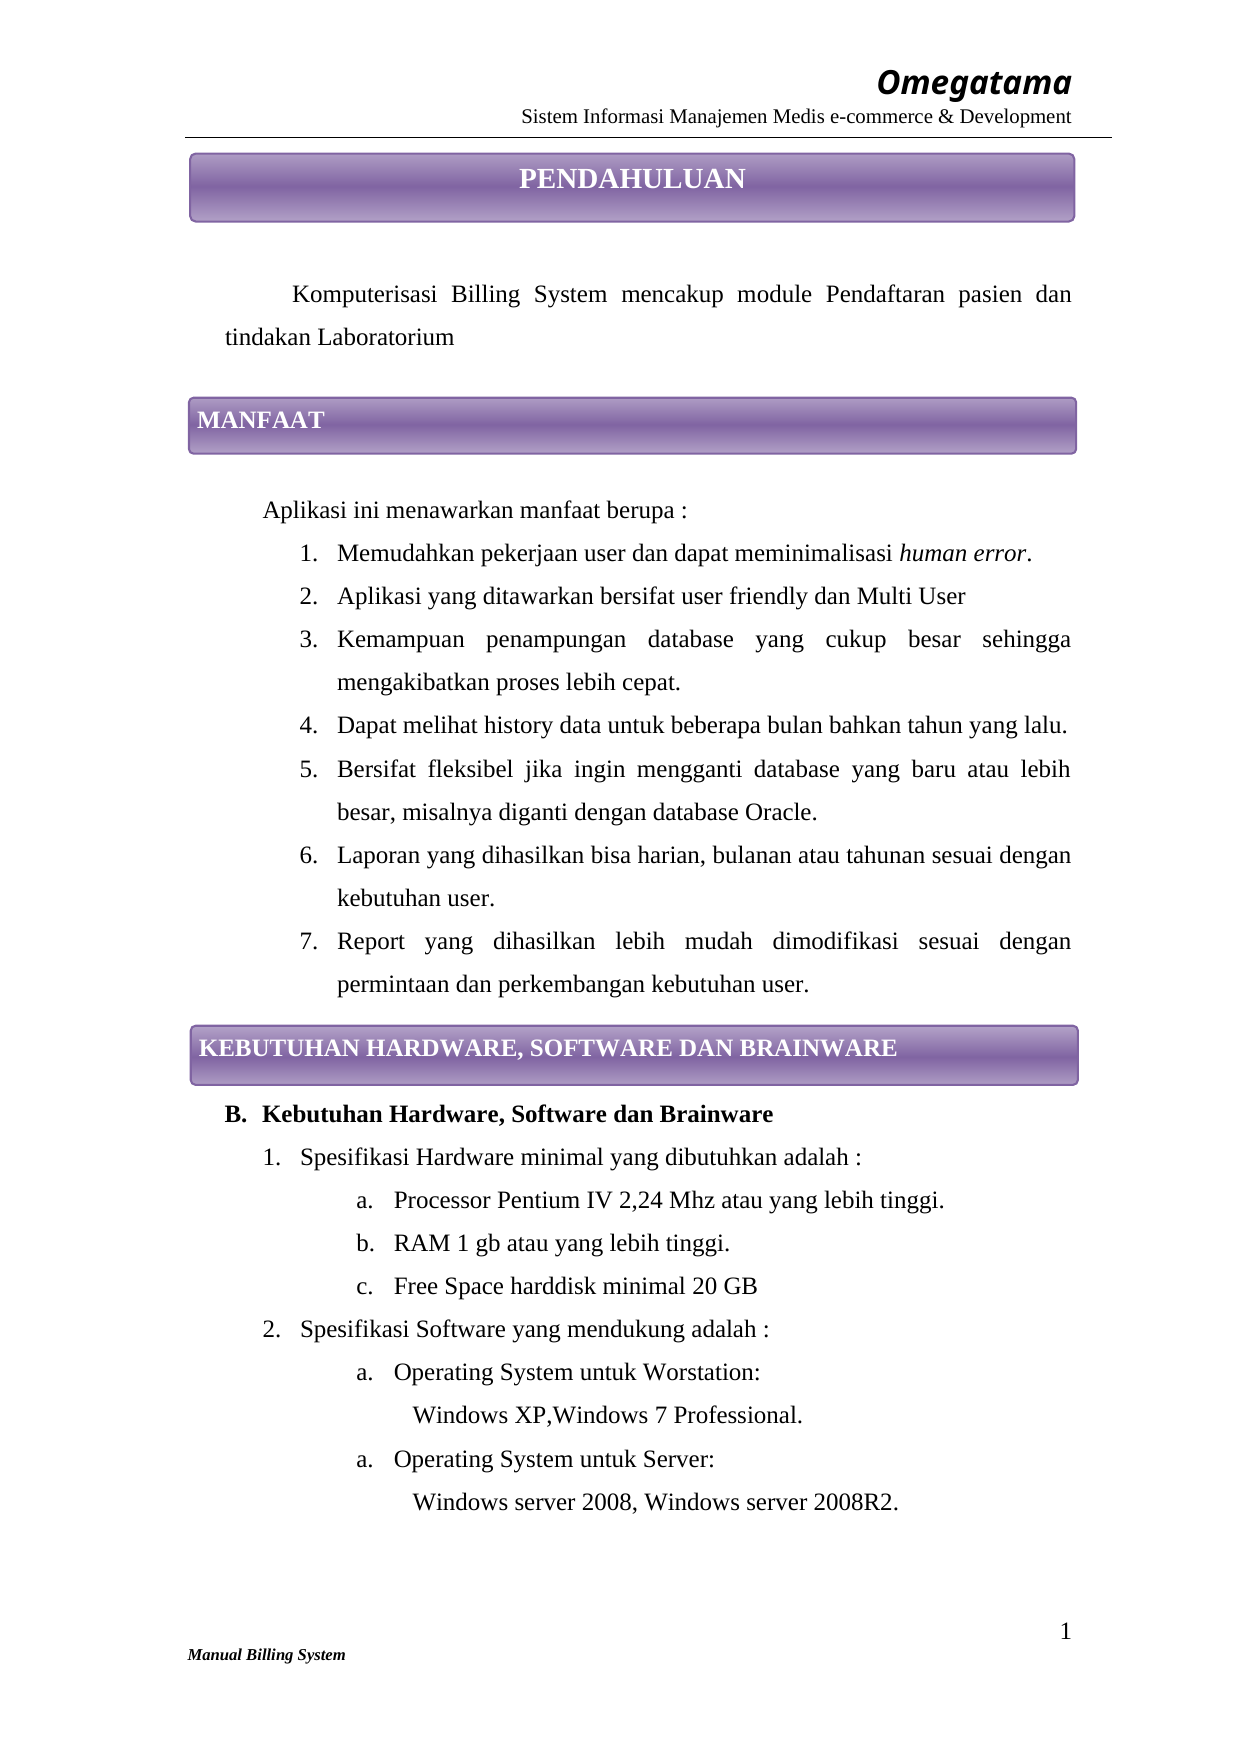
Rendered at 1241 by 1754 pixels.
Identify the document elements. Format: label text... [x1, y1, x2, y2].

list Report yang dihasilkan lebih mudah dimodifikasi sesuai dengan permintaan dan perkembangan kebutuhan user. [299, 926, 1072, 998]
text Windows XP,Windows 7 Professional. [356, 1401, 1072, 1429]
text Komputerisasi Billing System mencakup module Pendaftaran pasien dan tindakan Laboratorium [225, 279, 1072, 351]
list Free Space harddisk minimal 20 GB [356, 1271, 1072, 1300]
list Processor Pentium IV 2,24 Mhz atau yang lebih tinggi. [356, 1185, 1072, 1214]
text Aplikasi ini menawarkan manfaat berupa : [262, 495, 1072, 524]
list Spesifikasi Hardware minimal yang dibutuhkan adalah : [262, 1142, 1072, 1171]
list Laporan yang dihasilkan bisa harian, bulanan atau tahunan sesuai dengan kebutuhan user. [299, 840, 1072, 912]
list Kemampuan penampungan database yang cukup besar sehingga mengakibatkan proses lebih cepat. [299, 624, 1072, 696]
text Windows server 2008, Windows server 2008R2. [412, 1487, 1072, 1516]
list Dapat melihat history data untuk beberapa bulan bahkan tahun yang lalu. [299, 711, 1072, 739]
list Aplikasi yang ditawarkan bersifat user friendly dan Multi User [299, 581, 1072, 610]
list RAM 1 gb atau yang lebih tinggi. [356, 1228, 1072, 1257]
subtitle Kebutuhan Hardware, Software dan Brainware [224, 1099, 1072, 1127]
list Operating System untuk Worstation: [356, 1357, 1072, 1386]
list Operating System untuk Server: [356, 1444, 1072, 1472]
list Memudahkan pekerjaan user dan dapat meminimalisasi human error. [299, 538, 1072, 567]
list Spesifikasi Software yang mendukung adalah : [262, 1314, 1072, 1343]
list Bersifat fleksibel jika ingin mengganti database yang baru atau lebih besar, misalnya diganti dengan database Oracle. [299, 754, 1072, 826]
